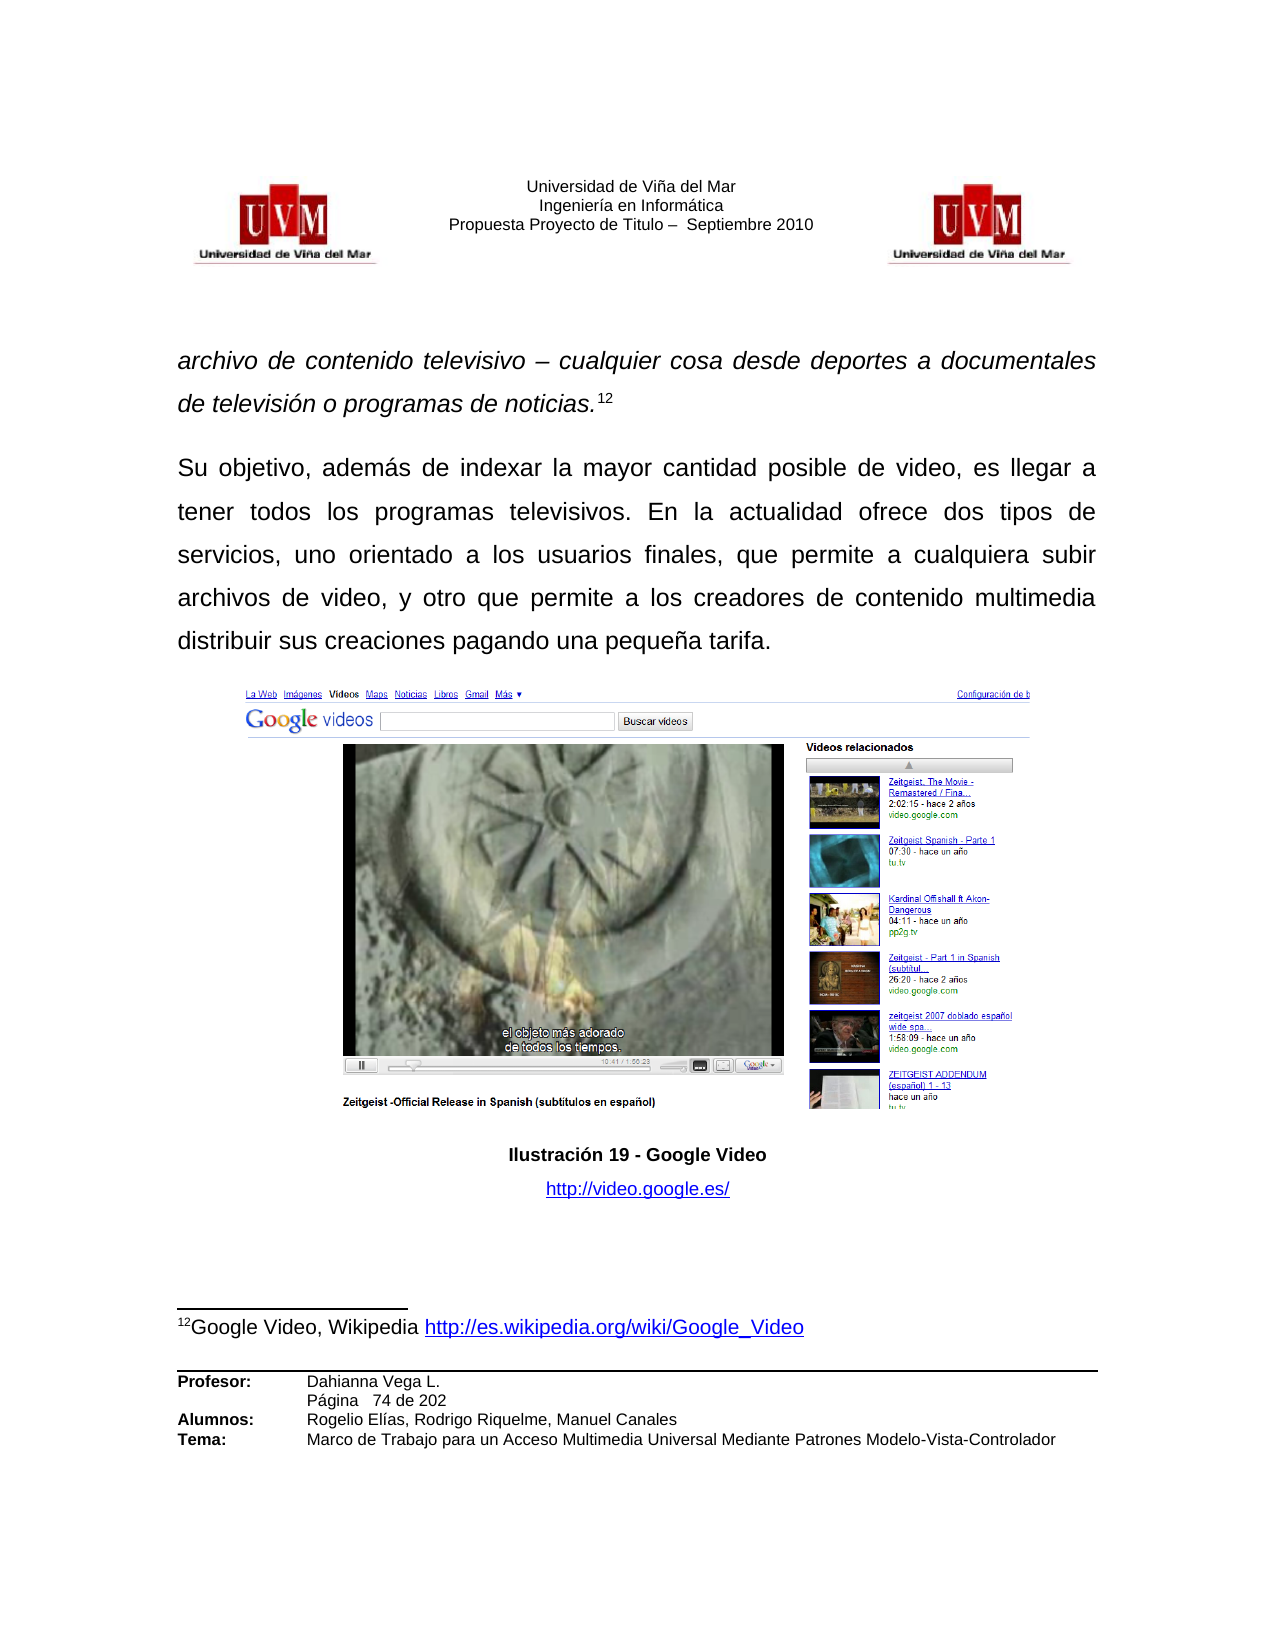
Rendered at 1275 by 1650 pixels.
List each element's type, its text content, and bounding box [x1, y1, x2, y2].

picture [245, 690, 1030, 1109]
text Su objetivo, además de indexar la mayor cantidad posible de video, es llegar a tener todos los programas televisivos. En la actualidad ofrece dos tipos de servicios, uno orientado a los usuarios finales, que permite a cualquiera subir archivos de video, y otro que permite a los creadores de contenido multimedia distribuir sus creaciones pagando una pequeña tarifa. [177, 453, 1098, 655]
picture [871, 176, 1084, 267]
picture [177, 176, 390, 267]
text http://video.google.es/ [177, 1178, 1098, 1199]
text Ilustración 19 - Google Video [177, 1144, 1098, 1165]
